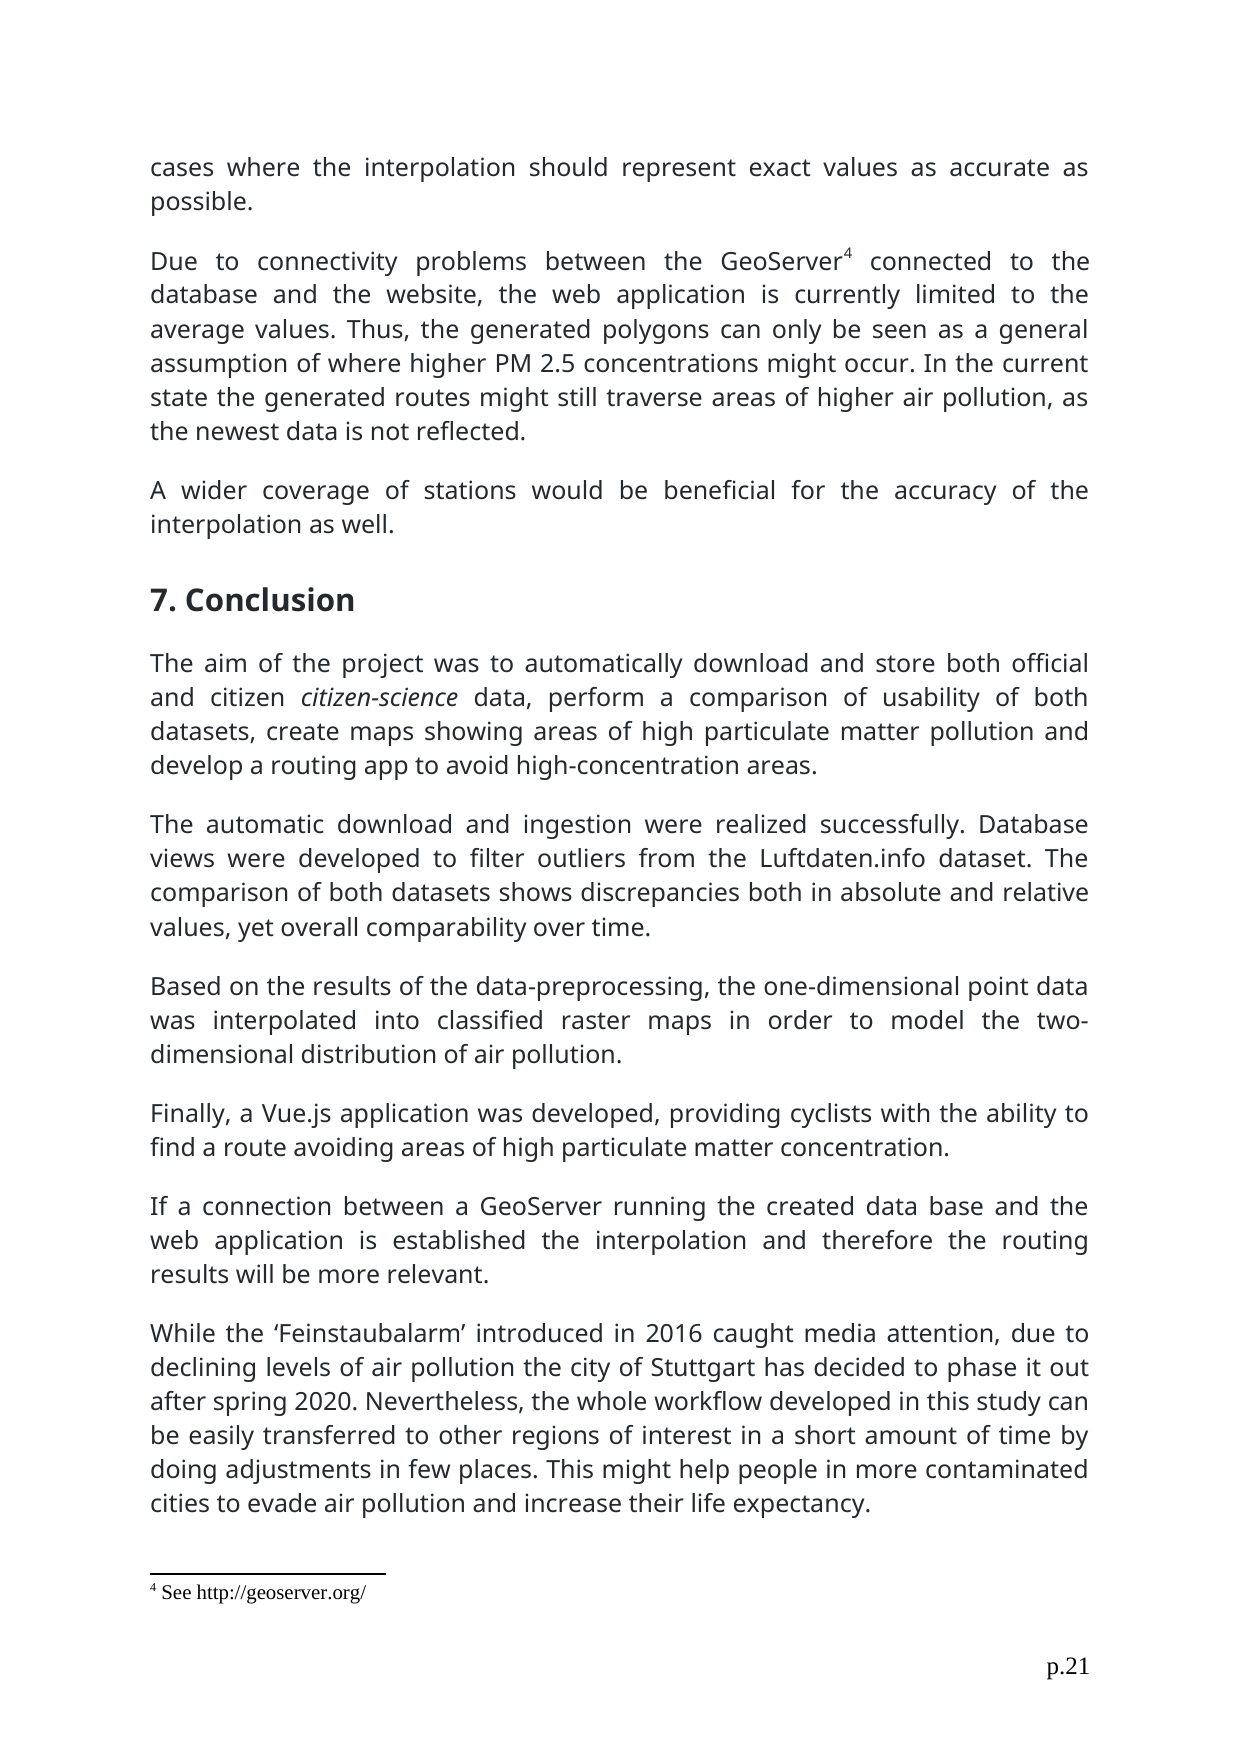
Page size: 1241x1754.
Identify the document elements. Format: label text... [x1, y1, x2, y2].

text Finally, a Vue.js application was developed, providing cyclists with the ability to find a route avoiding areas of high particulate matter concentration. [150, 1095, 1090, 1163]
text A wider coverage of stations would be beneficial for the accuracy of the interpolation as well. [150, 472, 1090, 541]
text If a connection between a GeoServer running the created data base and the web application is established the interpolation and therefore the routing results will be more relevant. [150, 1188, 1090, 1291]
text The automatic download and ingestion were realized successfully. Database views were developed to filter outliers from the Luftdaten.info dataset. The comparison of both datasets shows discrepancies both in absolute and relative values, yet overall comparability over time. [150, 807, 1090, 943]
text 7. Conclusion [150, 578, 1090, 621]
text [150, 150, 1090, 218]
text The aim of the project was to automatically download and store both official and citizen citizen-science data, perform a comparison of usability of both datasets, create maps showing areas of high particulate matter pollution and develop a routing app to avoid high-concentration areas. [150, 646, 1090, 782]
text Based on the results of the data-preprocessing, the one-dimensional point data was interpolated into classified raster maps in order to model the two-dimensional distribution of air pollution. [150, 968, 1090, 1070]
text Due to connectivity problems between the GeoServer connected to the database and the website, the web application is currently limited to the average values. Thus, the generated polygons can only be seen as a general assumption of where higher PM 2.5 concentrations might occur. In the current state the generated routes might still traverse areas of higher air pollution, as the newest data is not reflected. [150, 243, 1090, 447]
text While the ‘Feinstaubalarm’ introduced in 2016 caught media attention, due to declining levels of air pollution the city of Stuttgart has decided to phase it out after spring 2020. Nevertheless, the whole workflow developed in this study can be easily transferred to other regions of interest in a short amount of time by doing adjustments in few places. This might help people in more contaminated cities to evade air pollution and increase their life expectancy. [150, 1316, 1090, 1520]
